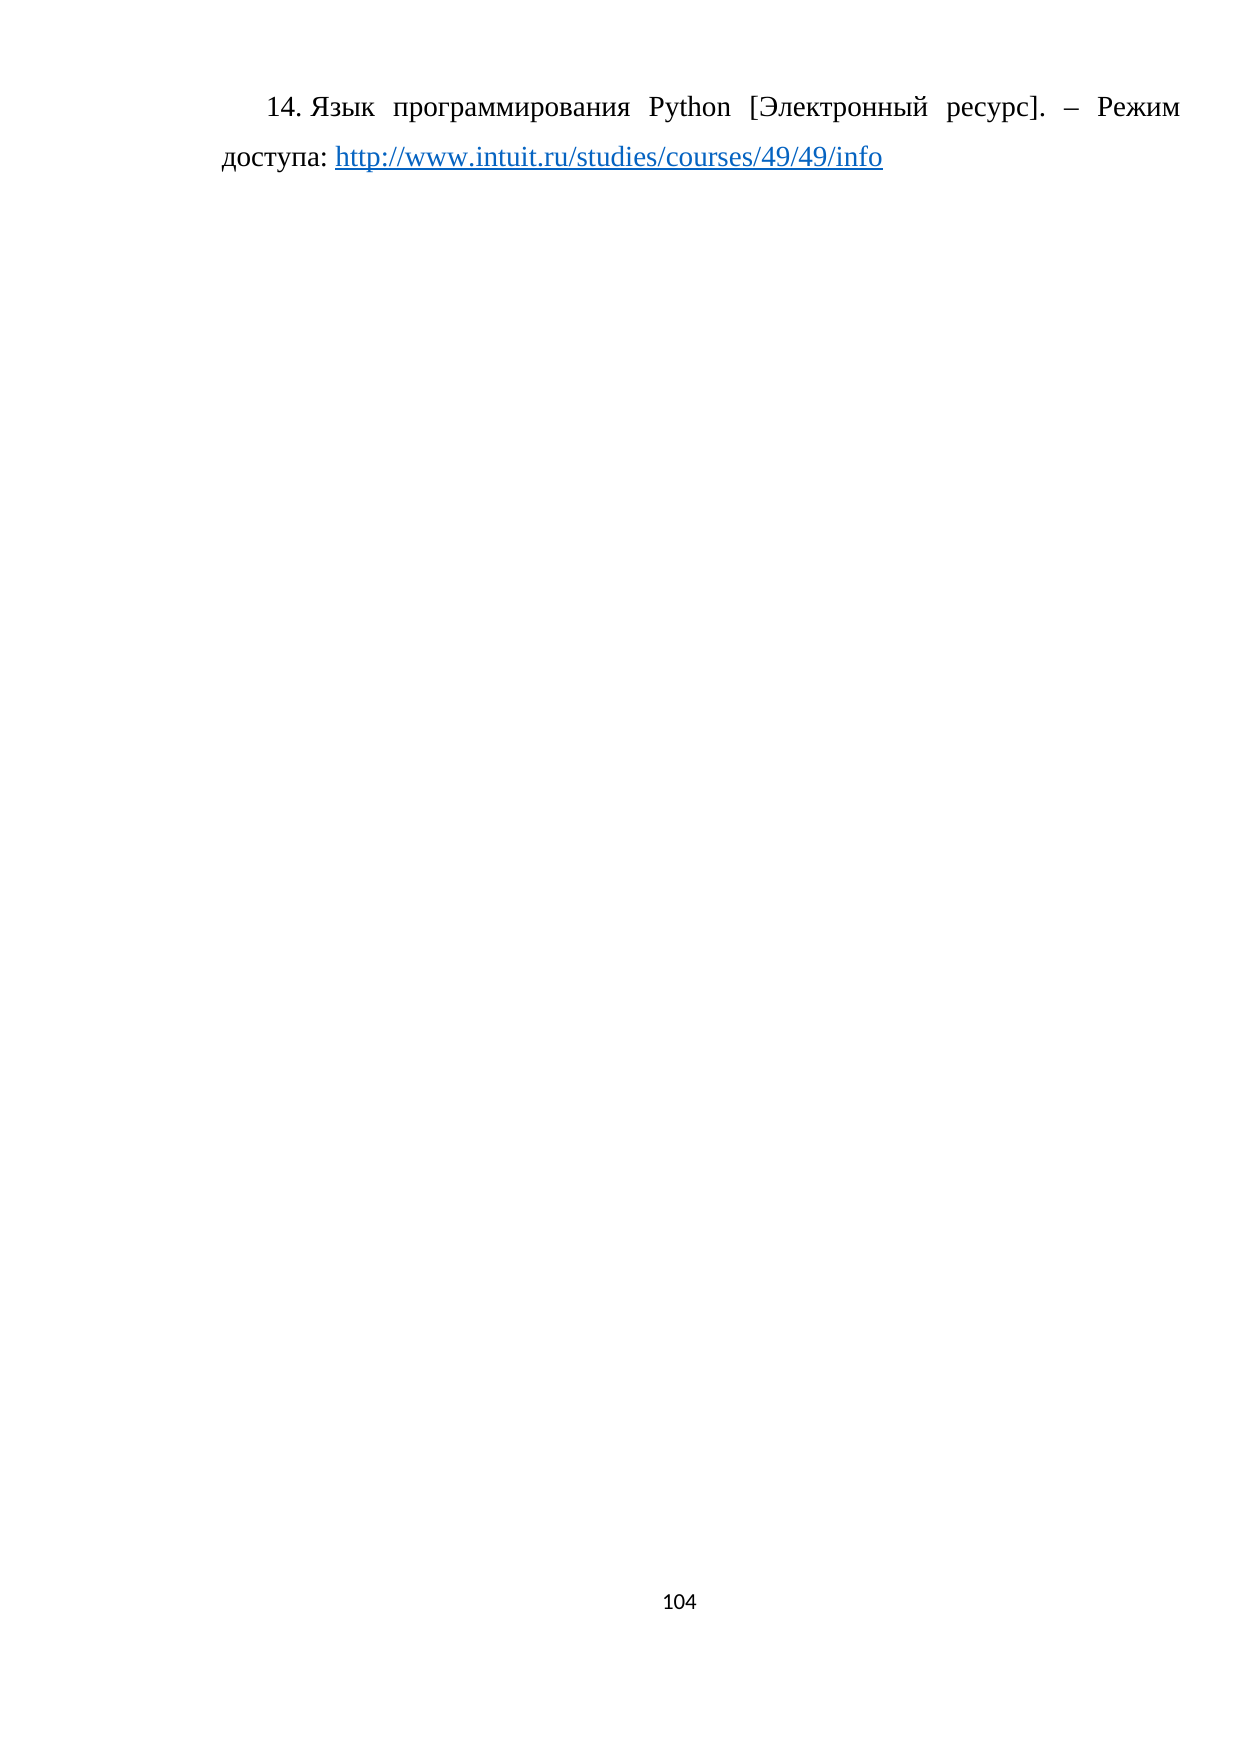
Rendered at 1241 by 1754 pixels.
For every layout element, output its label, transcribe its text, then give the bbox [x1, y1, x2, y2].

list Язык программирования Python [Электронный ресурс]. – Режим доступа: http://www.intuit.ru/studies/courses/49/49/info [222, 89, 1181, 172]
